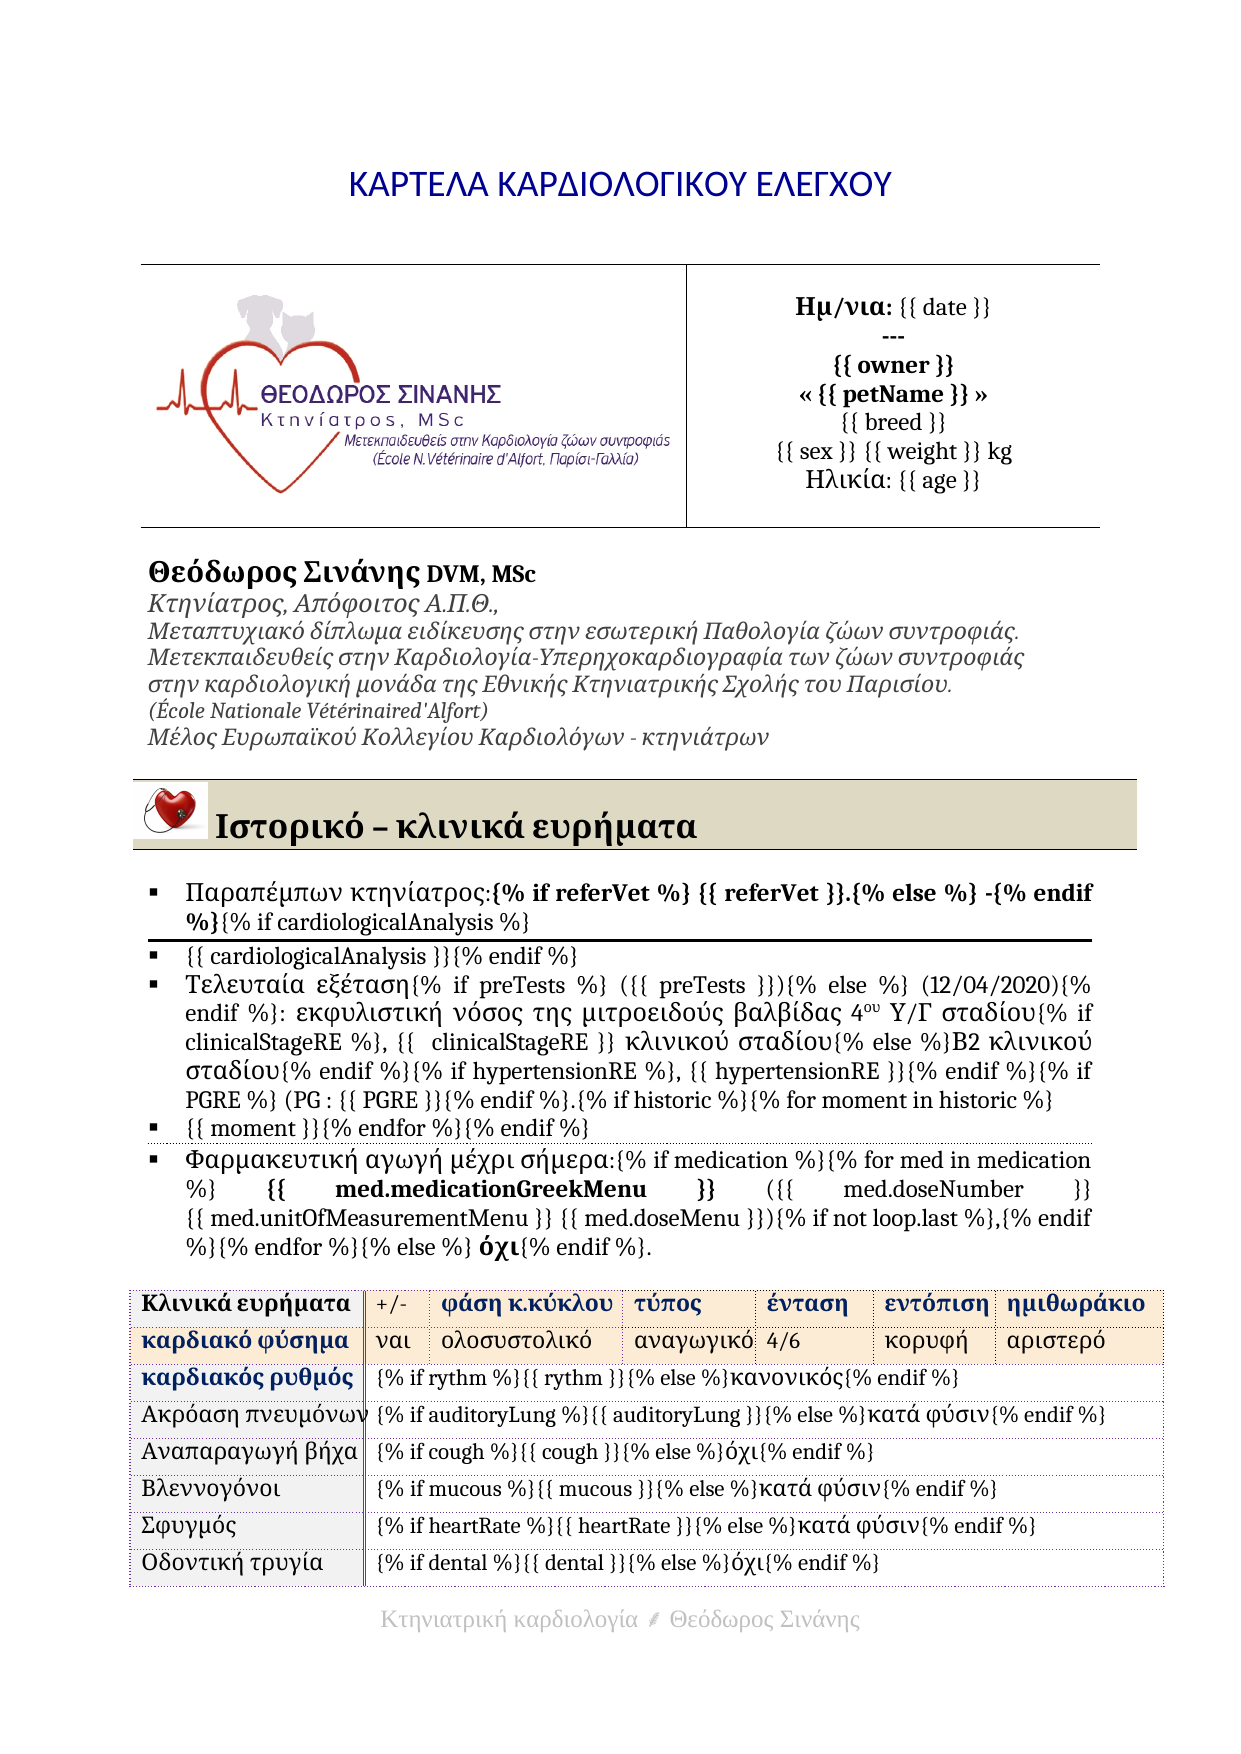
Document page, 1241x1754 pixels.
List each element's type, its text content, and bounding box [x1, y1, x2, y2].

table_header Κλινικά ευρήματα [130, 1290, 363, 1327]
table_header Ημ/νια: {{ date }} --- {{ owner }} « {{ petName }} » {{ breed }} {{ sex }} {{ weight }} kg Ηλικία: {{ age }} [687, 265, 1100, 527]
table_cell καρδιακό φύσημα [130, 1327, 363, 1364]
text (École Nationale Vétérinaired'Alfort) [148, 698, 1092, 724]
table_header ημιθωράκιο [995, 1290, 1163, 1327]
list {{ moment }}{% endfor %}{% endif %} [148, 1114, 1092, 1143]
table_cell Αναπαραγωγή βήχα [130, 1438, 363, 1475]
picture [156, 292, 671, 499]
table_header [141, 265, 686, 527]
table_cell {% if mucous %}{{ mucous }}{% else %}κατά φύσιν{% endif %} [366, 1475, 1163, 1512]
table_cell καρδιακός ρυθμός [130, 1364, 363, 1401]
table_cell Βλεννογόνοι [130, 1475, 363, 1512]
list {{ cardiologicalAnalysis }}{% endif %} [148, 942, 1092, 971]
table_header +/- [364, 1290, 429, 1327]
text Ιστορικό – κλινικά ευρήματα [133, 780, 1137, 849]
text Μέλος Ευρωπαϊκού Κολλεγίου Καρδιολόγων - κτηνιάτρων [148, 724, 1092, 751]
list Φαρμακευτική αγωγή μέχρι σήμερα:{% if medication %}{% for med in medication %} {{ med.medicationGreekMenu }} ({{ med.doseNumber }} {{ med.unitOfMeasurementMenu }} {{ med.doseMenu }}){% if not loop.last %},{% endif %}{% endfor %}{% else %} όχι{% endif %}. [148, 1143, 1092, 1261]
table_cell Σφυγμός [130, 1512, 363, 1549]
text Μετεκπαιδευθείς στην Καρδιολογία-Υπερηχοκαρδιογραφία των ζώων συντροφιάς [148, 645, 1092, 672]
table_cell {% if dental %}{{ dental }}{% else %}όχι{% endif %} [366, 1549, 1163, 1586]
list Τελευταία εξέταση{% if preTests %} ({{ preTests }}){% else %} (12/04/2020){% endif %}: εκφυλιστική νόσος της μιτροειδούς βαλβίδας 4ου Υ/Γ σταδίου{% if clinicalStageRE %}, {{ clinicalStageRE }} κλινικού σταδίου{% else %}Β2 κλινικού σταδίου{% endif %}{% if hypertensionRE %}, {{ hypertensionRE }}{% endif %}{% if PGRE %} (PG : {{ PGRE }}{% endif %}.{% if historic %}{% for moment in historic %} [148, 971, 1092, 1114]
table_cell Ακρόαση πνευμόνων [130, 1401, 363, 1438]
table_cell ολοσυστολικό [430, 1327, 623, 1364]
table_cell κορυφή [873, 1327, 995, 1364]
text στην καρδιολογική μονάδα της Εθνικής Κτηνιατρικής Σχολής του Παρισίου. [148, 672, 1092, 698]
table_header τύπος [623, 1290, 755, 1327]
text Θεόδωρος Σινάνης DVM, MSc [148, 557, 1092, 590]
table_cell ναι [366, 1327, 429, 1364]
table_header φάση κ.κύκλου [430, 1290, 623, 1327]
table_cell {% if rythm %}{{ rythm }}{% else %}κανονικός{% endif %} [366, 1364, 1163, 1401]
subtitle ΚΑΡΤΕΛΑ καρδιολογικου ελεγχου [148, 160, 1092, 206]
table_cell 4/6 [755, 1327, 873, 1364]
table_cell {% if auditoryLung %}{{ auditoryLung }}{% else %}κατά φύσιν{% endif %} [366, 1401, 1163, 1438]
table_cell {% if heartRate %}{{ heartRate }}{% else %}κατά φύσιν{% endif %} [366, 1512, 1163, 1549]
picture [132, 782, 208, 839]
table_cell {% if cough %}{{ cough }}{% else %}όχι{% endif %} [366, 1438, 1163, 1475]
table_cell αναγωγικό [623, 1327, 755, 1364]
table_cell αριστερό [995, 1327, 1163, 1364]
text Κτηνίατρος, Απόφοιτος Α.Π.Θ., [148, 590, 1092, 619]
table_cell Οδοντική τρυγία [130, 1549, 363, 1586]
text Μεταπτυχιακό δίπλωμα ειδίκευσης στην εσωτερική Παθολογία ζώων συντροφιάς. [148, 619, 1092, 645]
table_header εντόπιση [873, 1290, 995, 1327]
list Παραπέμπων κτηνίατρος:{% if referVet %} {{ referVet }}.{% else %} -{% endif %}{% if cardiologicalAnalysis %} [148, 879, 1092, 939]
table_header ένταση [755, 1290, 873, 1327]
